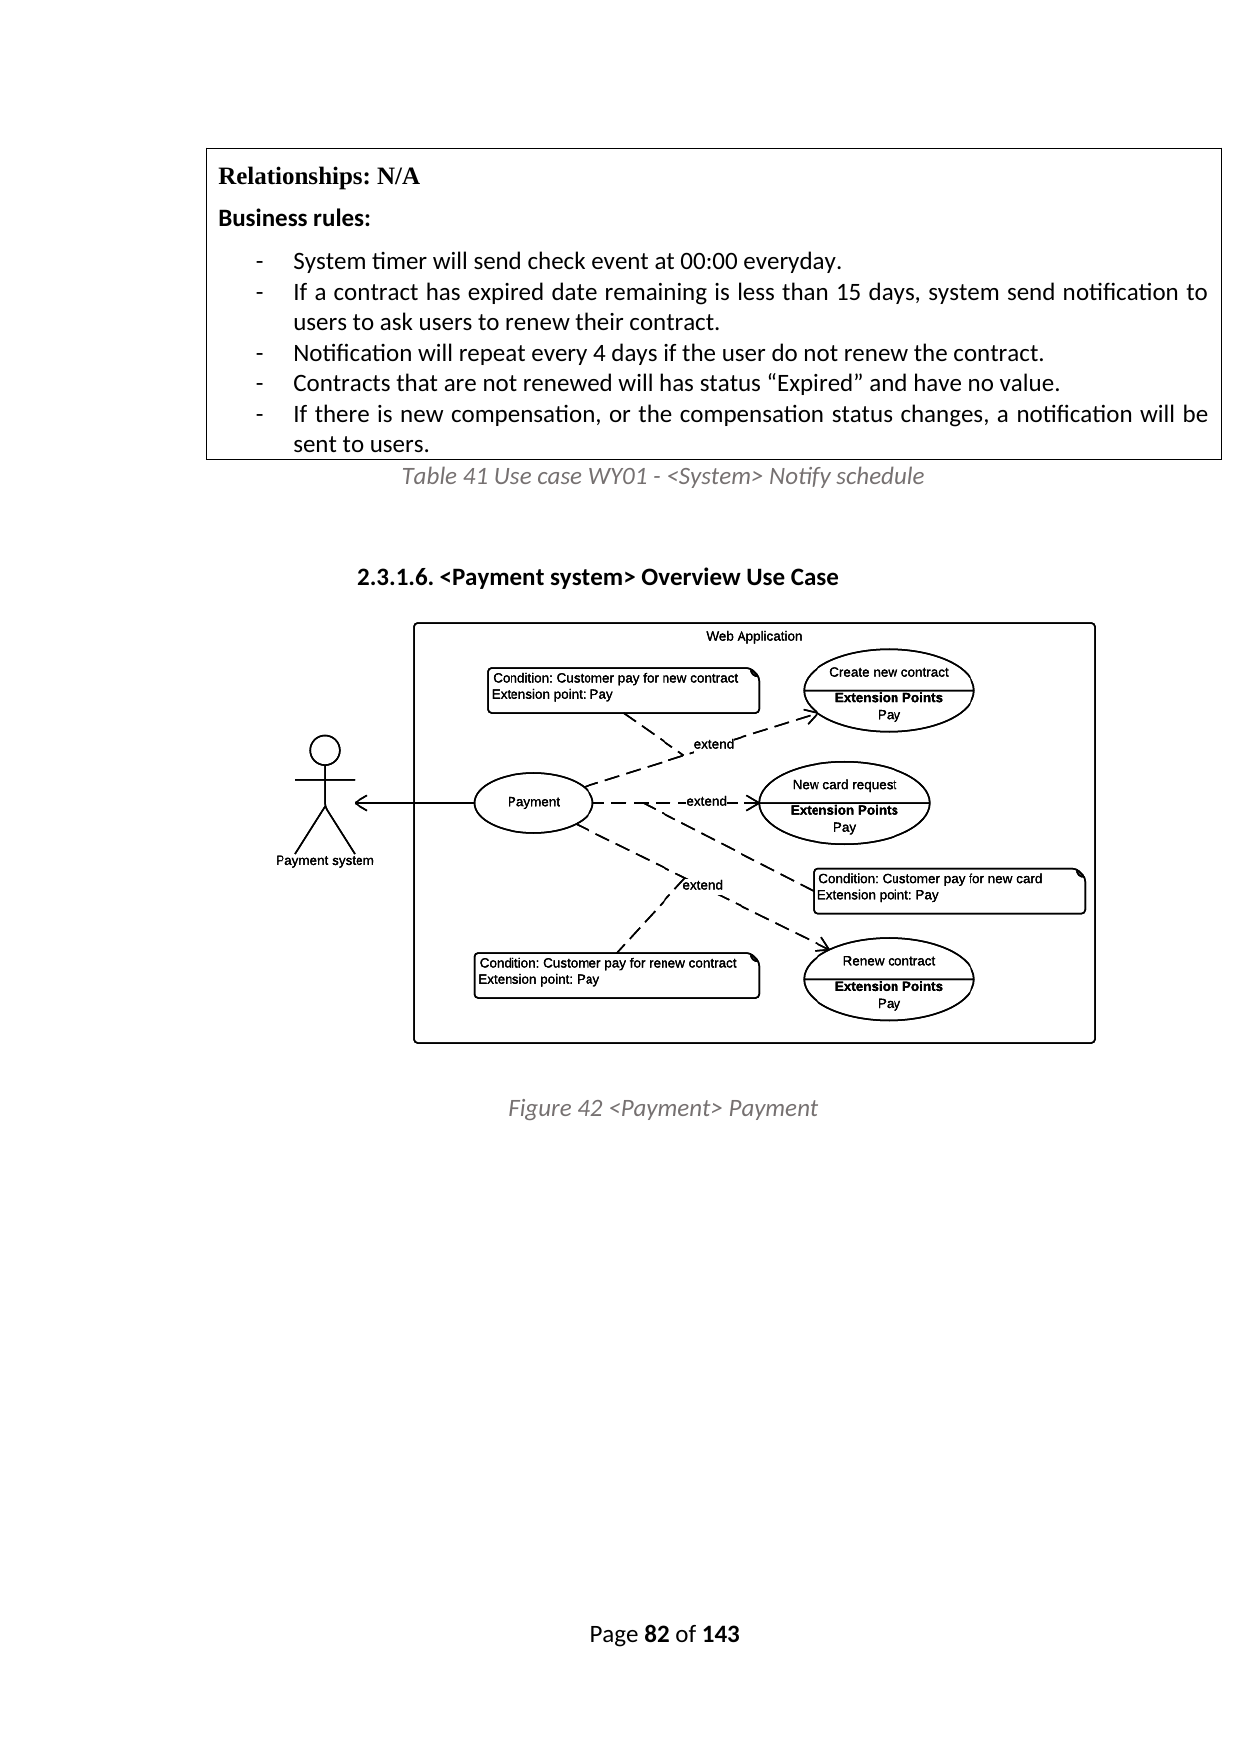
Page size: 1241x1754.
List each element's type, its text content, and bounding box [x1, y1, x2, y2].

subtitle <Payment system> Overview Use Case [357, 561, 1122, 592]
text Table Use case WY01 - <System> Notify schedule [207, 460, 1122, 491]
text Figure 42 <Payment> Payment [207, 1092, 1122, 1123]
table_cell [207, 149, 1221, 459]
picture [206, 593, 1124, 1074]
